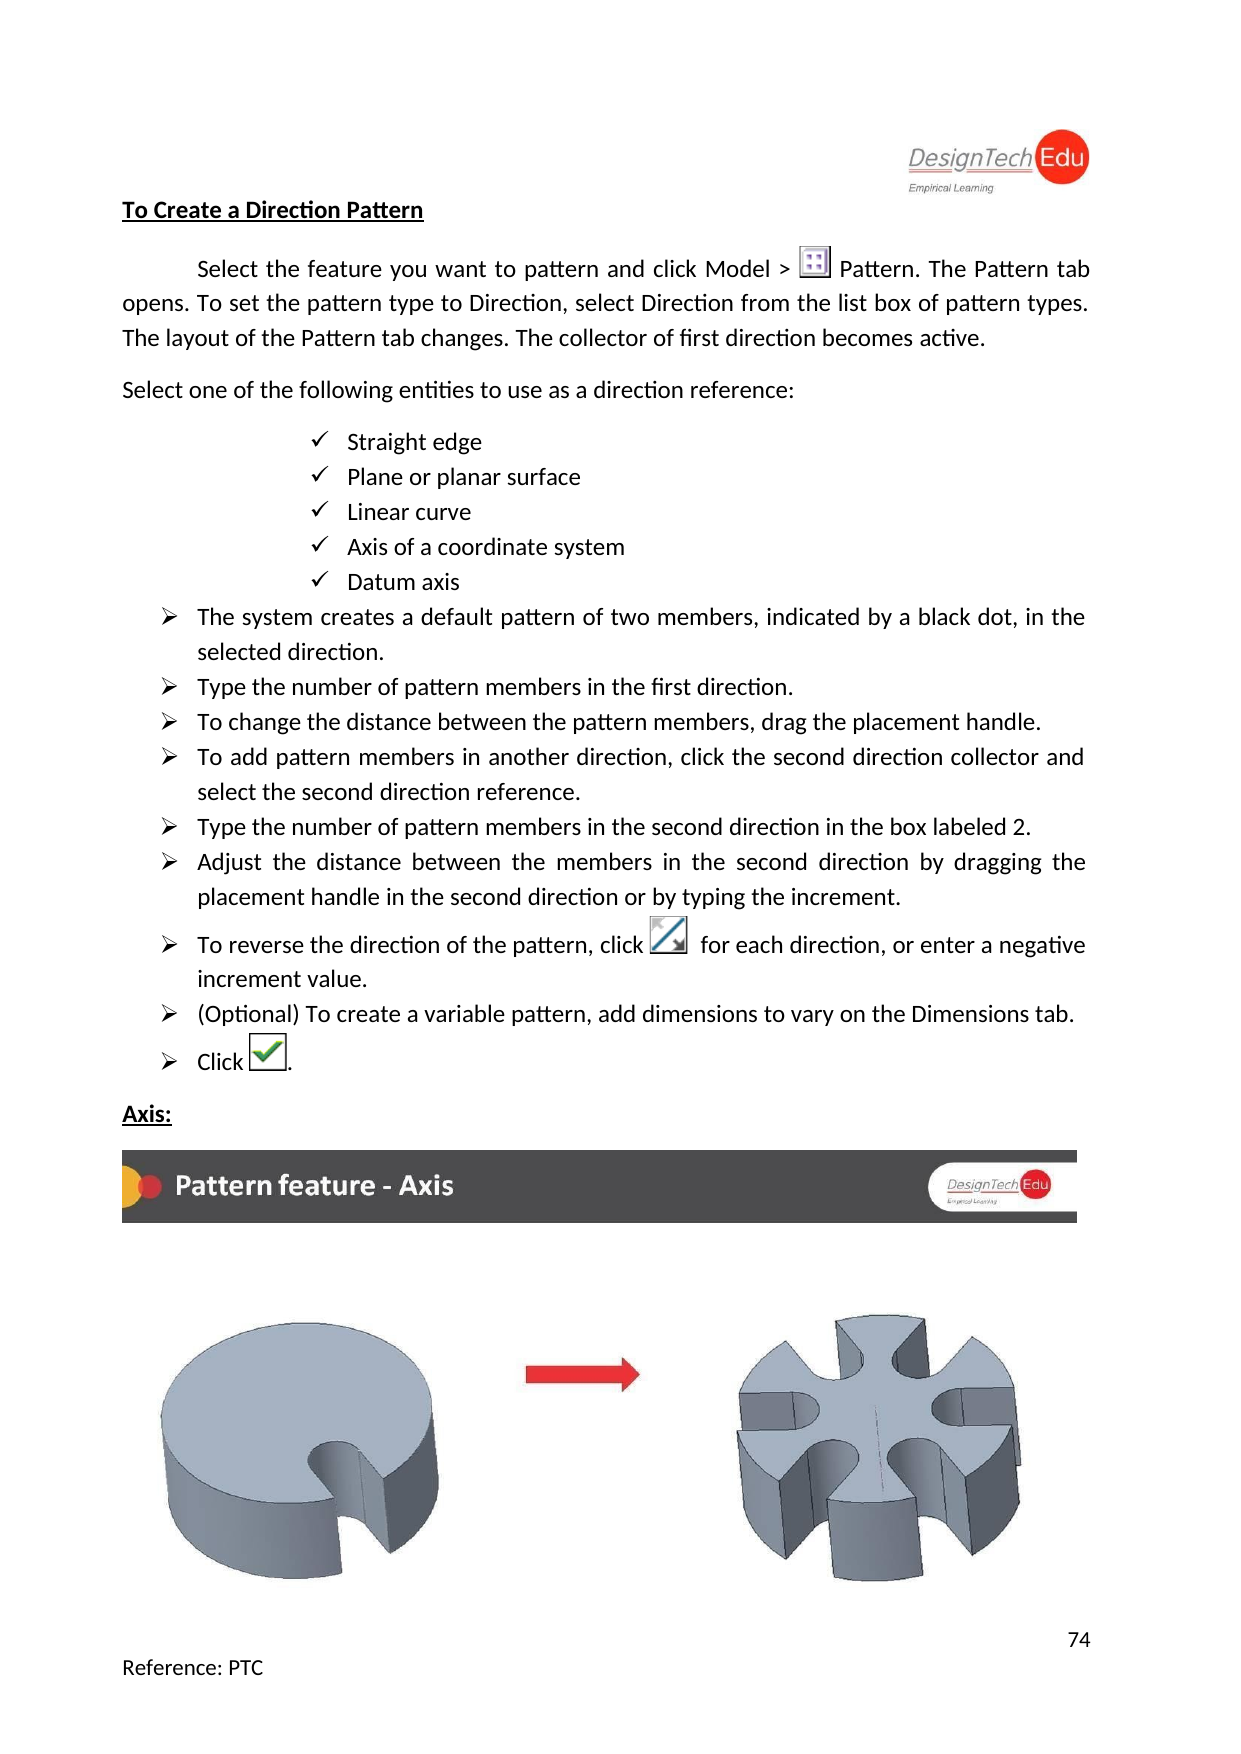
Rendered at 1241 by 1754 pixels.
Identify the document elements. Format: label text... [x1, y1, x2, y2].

list Plane or planar surface [309, 461, 1167, 491]
list Straight edge [309, 426, 1167, 456]
list Adjust the distance between the members in the second direction by dragging the placement handle in the second direction or by typing the increment. [159, 846, 1090, 912]
text Select the feature you want to pattern and click Model > Pattern. The Pattern tab opens. To set the pattern type to Direction, select Direction from the list box of pattern types. The layout of the Pattern tab changes. The collector of first direction becomes active. [122, 246, 1091, 352]
list Datum axis [309, 566, 1167, 597]
list To reverse the direction of the pattern, click for each direction, or enter a negative increment value. [159, 916, 1091, 993]
list Axis of a coordinate system [309, 531, 1167, 562]
picture [649, 916, 688, 954]
list Type the number of pattern members in the second direction in the box labeled 2. [159, 811, 1167, 841]
picture [799, 246, 831, 278]
text Select one of the following entities to use as a direction reference: [122, 374, 1167, 404]
list The system creates a default pattern of two members, indicated by a black dot, in the selected direction. [159, 601, 1090, 667]
picture [902, 129, 1090, 194]
subtitle Axis: [122, 1098, 1167, 1129]
list To add pattern members in another direction, click the second direction collector and select the second direction reference. [159, 741, 1090, 807]
picture [249, 1033, 287, 1071]
picture [122, 1150, 1077, 1588]
list Linear curve [309, 496, 1167, 526]
subtitle To Create a Direction Pattern [122, 194, 1167, 225]
list Click . [159, 1033, 1167, 1077]
list Type the number of pattern members in the first direction. [159, 671, 1167, 702]
list To change the distance between the pattern members, drag the placement handle. [159, 706, 1167, 737]
list (Optional) To create a variable pattern, add dimensions to vary on the Dimensions tab. [159, 998, 1167, 1029]
